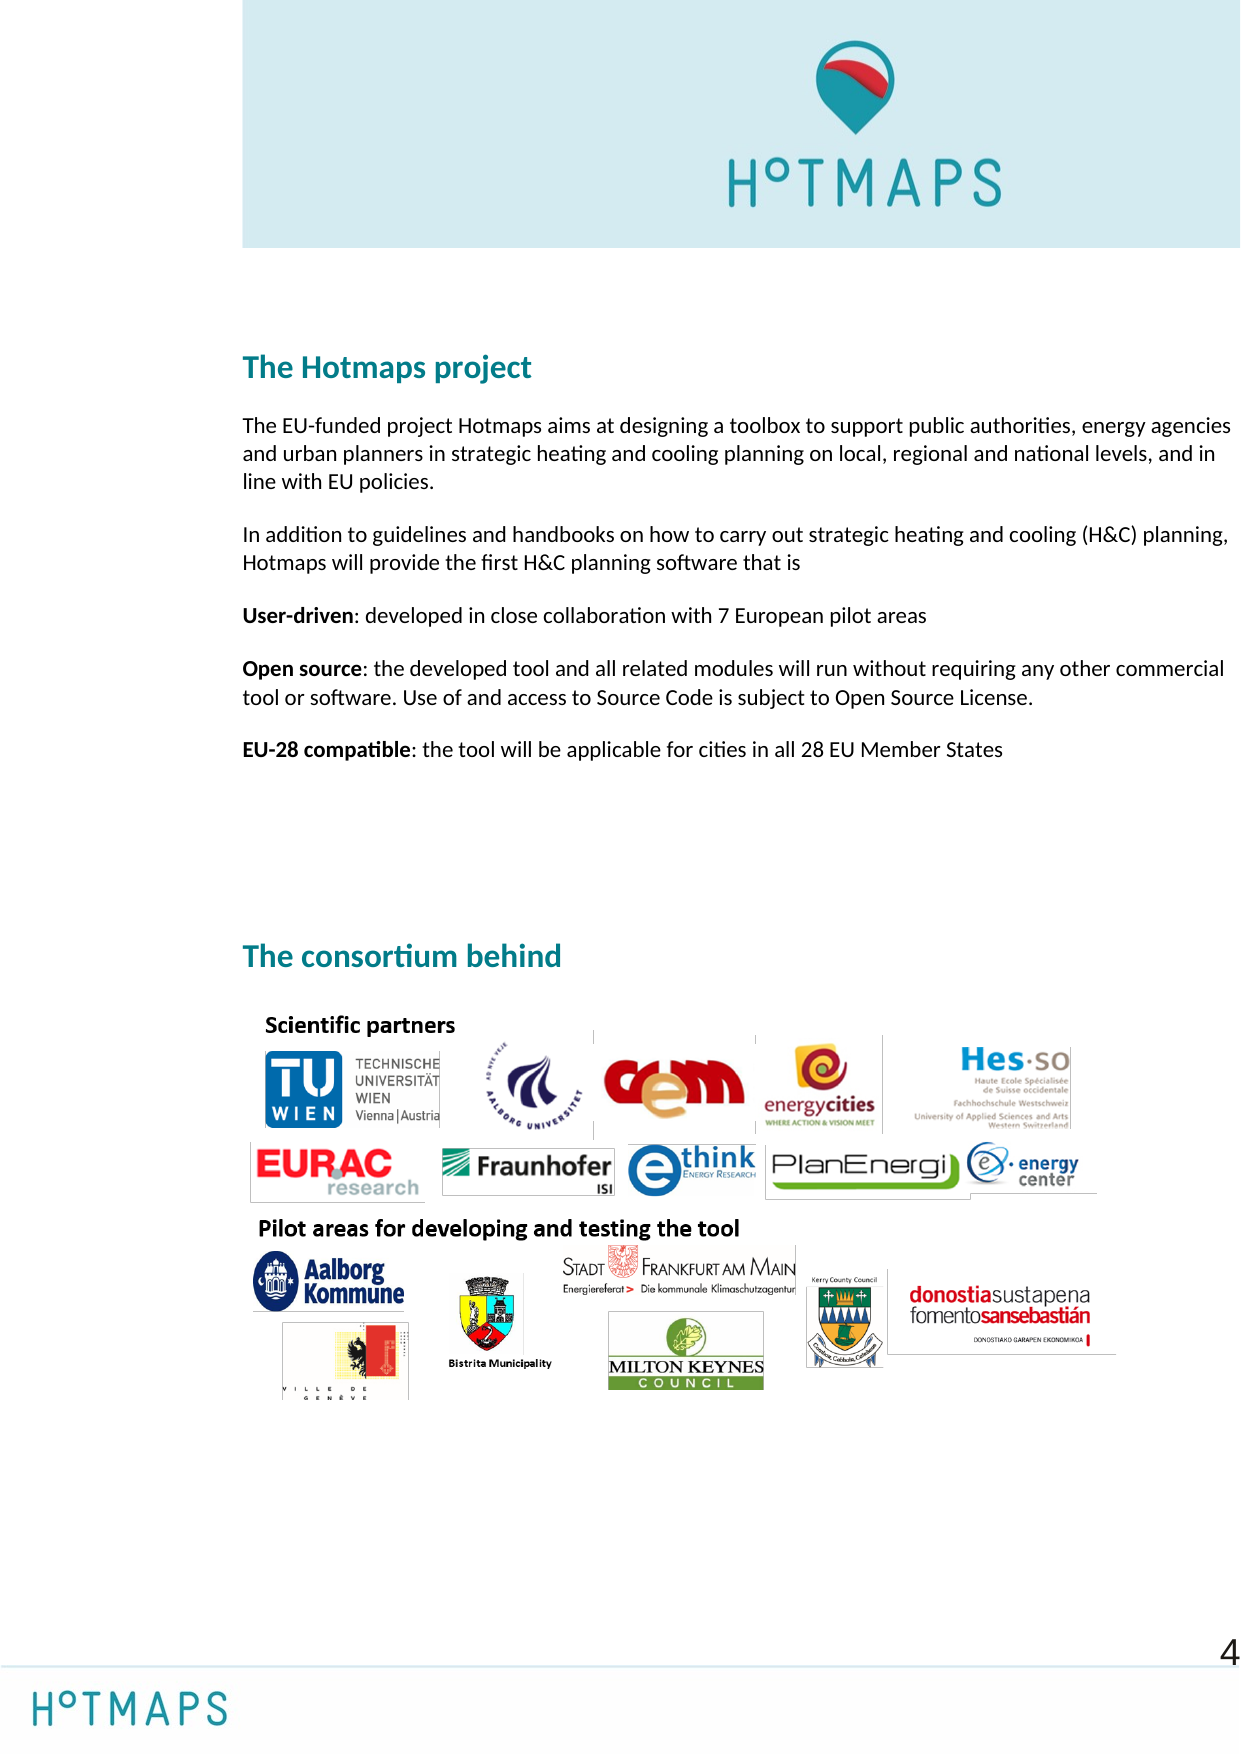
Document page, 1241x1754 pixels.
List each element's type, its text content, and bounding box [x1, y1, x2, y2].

text The EU-funded project Hotmaps aims at designing a toolbox to support public authorities, energy agencies and urban planners in strategic heating and cooling planning on local, regional and national levels, and in line with EU policies. [242, 411, 1240, 496]
text The Hotmaps project [242, 346, 1240, 386]
picture [0, 1665, 1240, 1754]
picture [242, 0, 1241, 248]
picture [242, 1001, 1117, 1400]
text The consortium behind [242, 935, 1240, 976]
text In addition to guidelines and handbooks on how to carry out strategic heating and cooling (H&C) planning, Hotmaps will provide the first H&C planning software that is [242, 521, 1240, 577]
text EU-28 compatible: the tool will be applicable for cities in all 28 EU Member States [242, 736, 1240, 764]
text User-driven: developed in close collaboration with 7 European pilot areas [242, 602, 1240, 629]
text Open source: the developed tool and all related modules will run without requiring any other commercial tool or software. Use of and access to Source Code is subject to Open Source License. [242, 654, 1240, 711]
